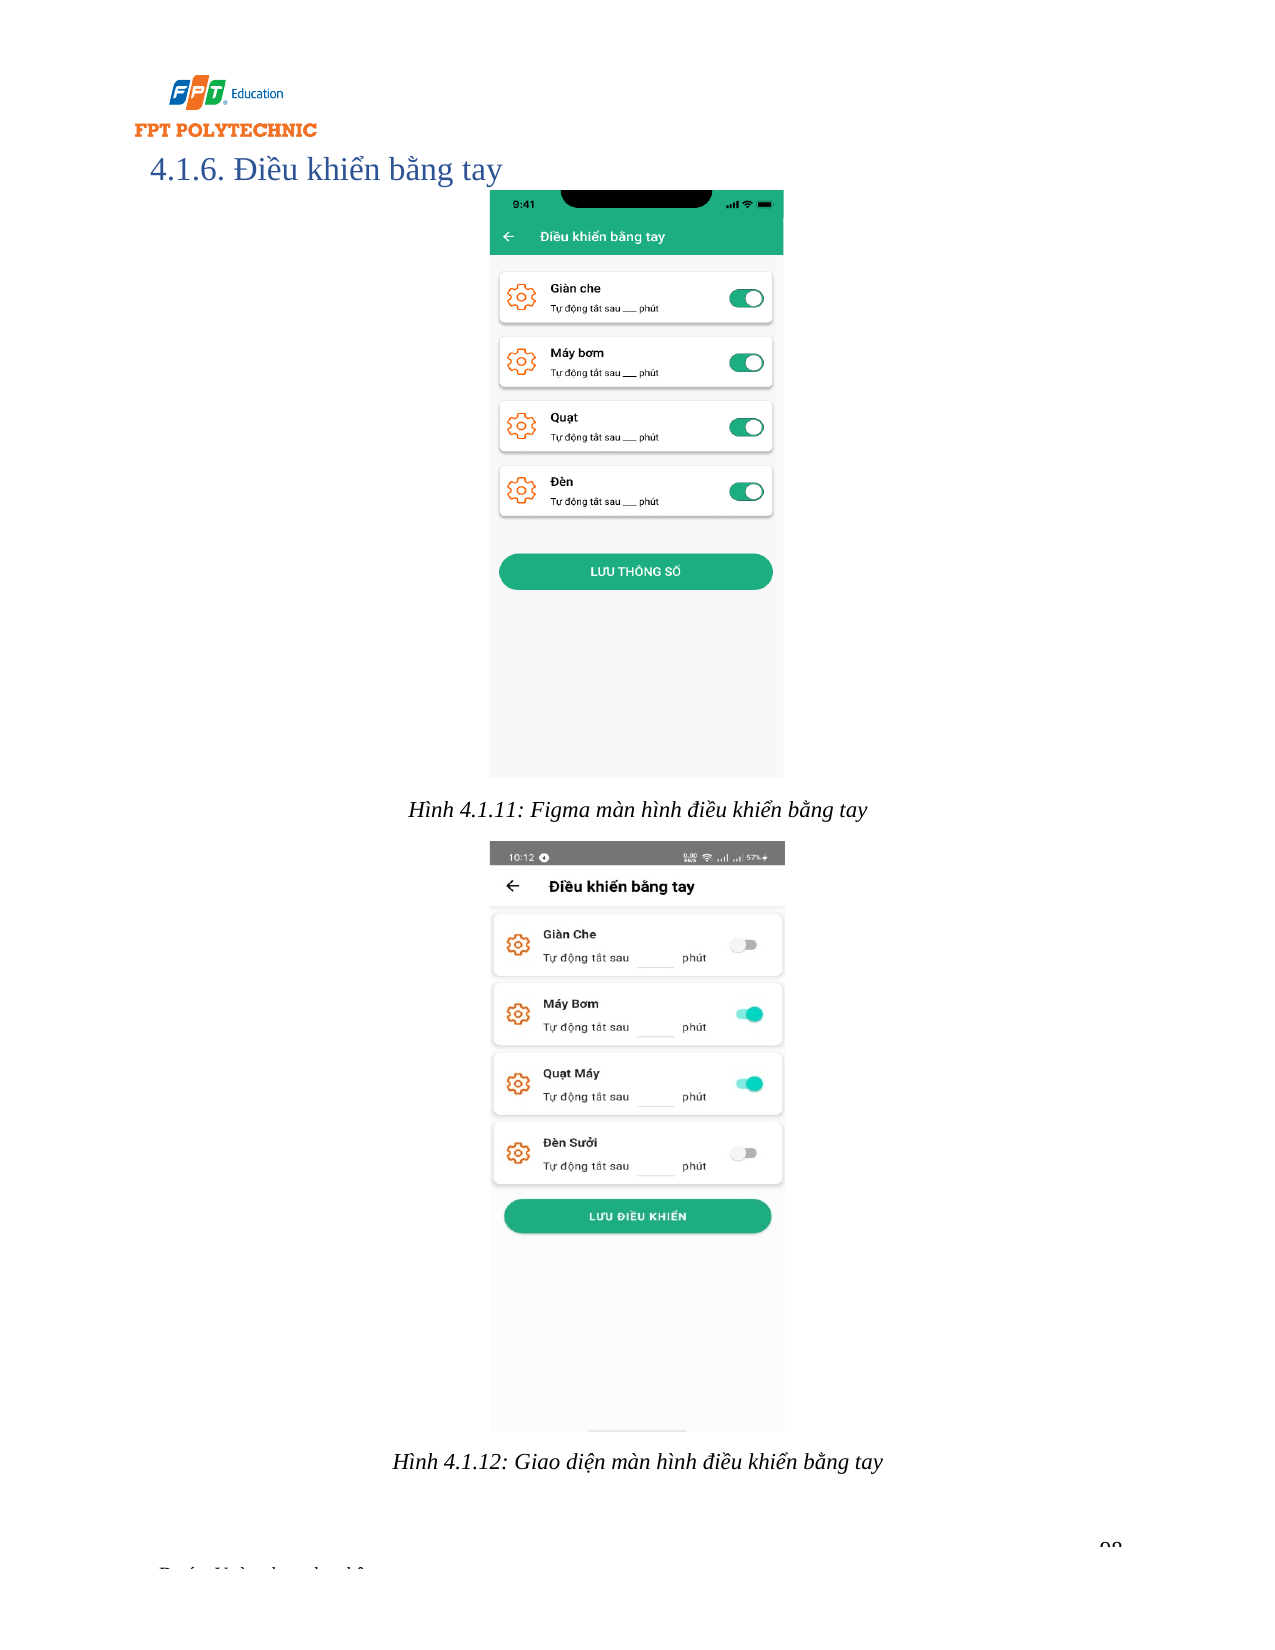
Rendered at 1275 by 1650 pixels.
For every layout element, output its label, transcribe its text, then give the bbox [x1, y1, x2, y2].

picture [489, 841, 785, 1432]
subtitle Điều khiển bằng tay [150, 149, 1225, 187]
picture [135, 75, 317, 137]
picture [489, 190, 784, 778]
